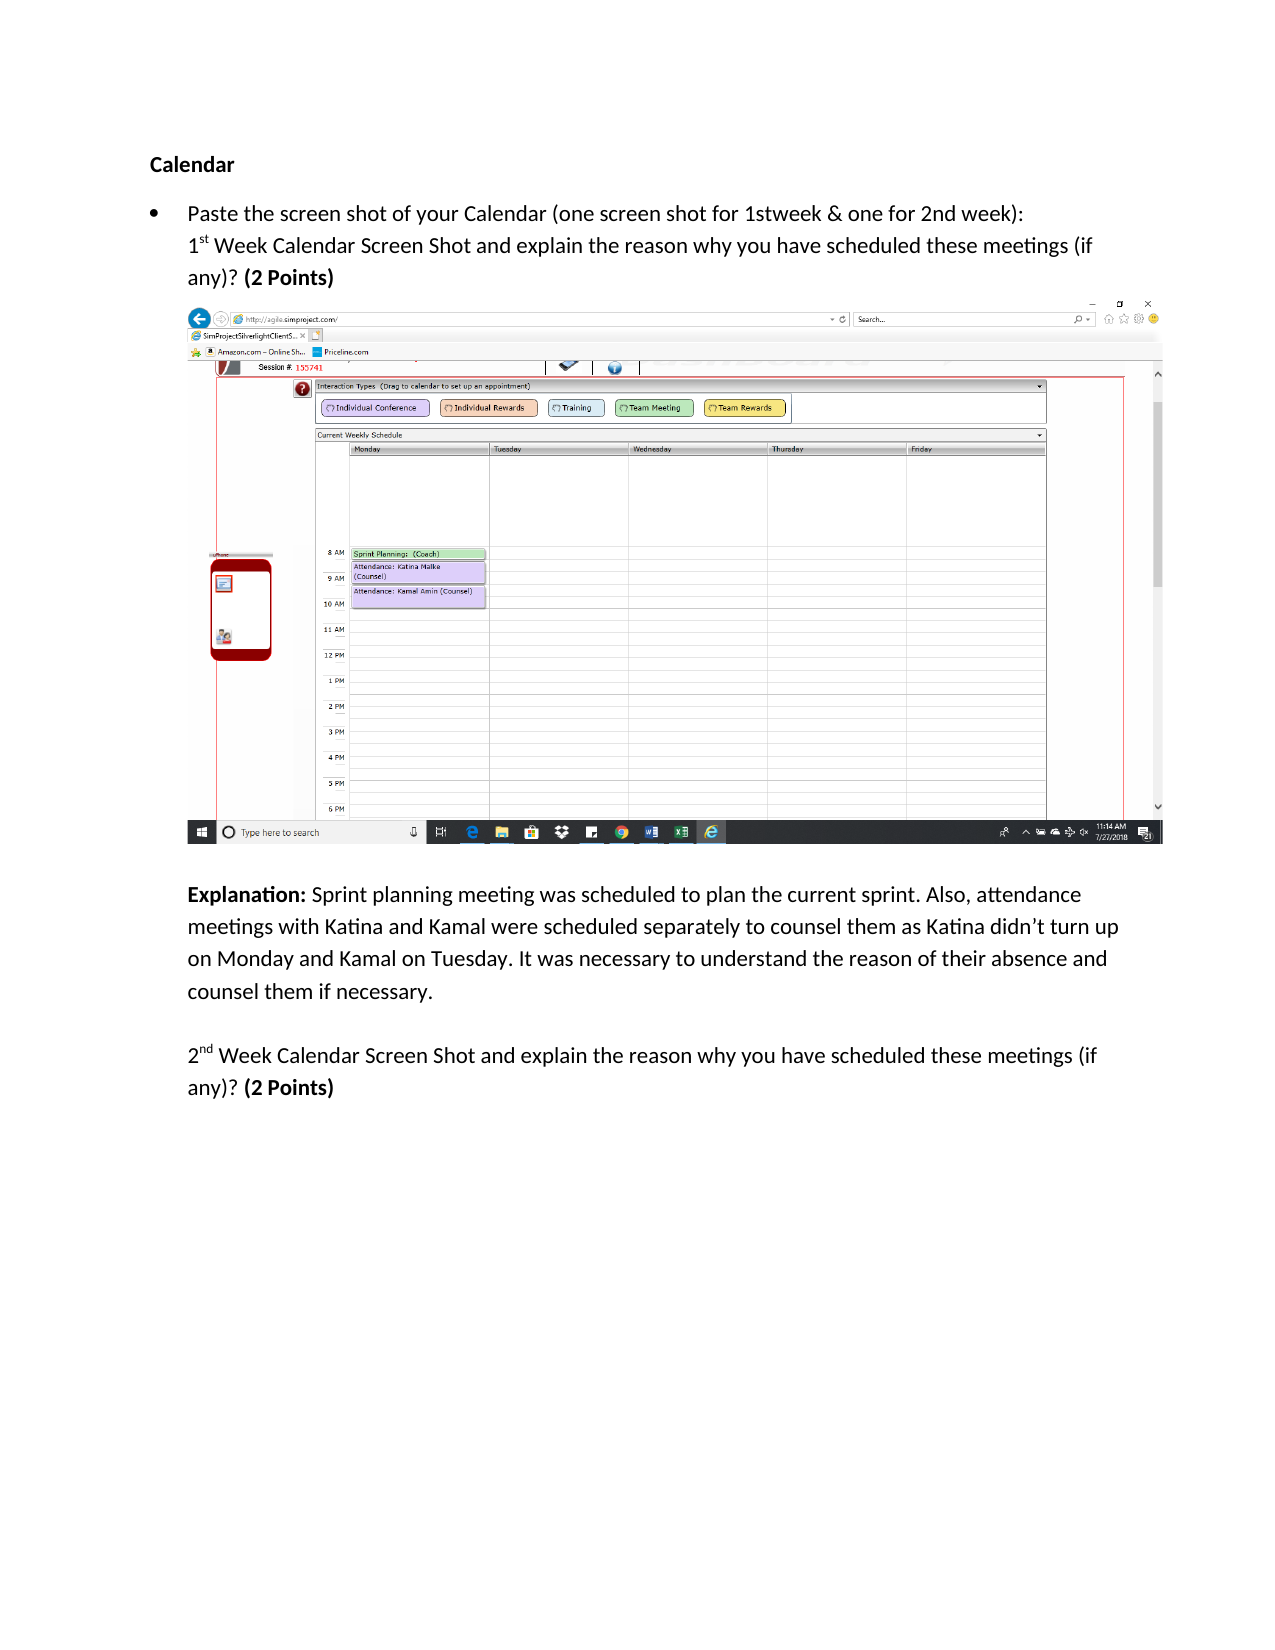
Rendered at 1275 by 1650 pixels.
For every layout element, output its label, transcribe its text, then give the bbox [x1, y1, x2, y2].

text Calendar [150, 150, 1125, 178]
list Explanation: Sprint planning meeting was scheduled to plan the current sprint. Also, attendance meetings with Katina and Kamal were scheduled separately to counsel them as Katina didn’t turn up on Monday and Kamal on Tuesday. It was necessary to understand the reason of their absence and counsel them if necessary. [187, 880, 1125, 1005]
picture [187, 295, 1163, 844]
list 2nd Week Calendar Screen Shot and explain the reason why you have scheduled these meetings (if any)? (2 Points) [187, 1041, 1125, 1101]
list 1st Week Calendar Screen Shot and explain the reason why you have scheduled these meetings (if any)? (2 Points) [187, 231, 1125, 291]
list Paste the screen shot of your Calendar (one screen shot for 1stweek & one for 2nd week): [150, 199, 1125, 227]
